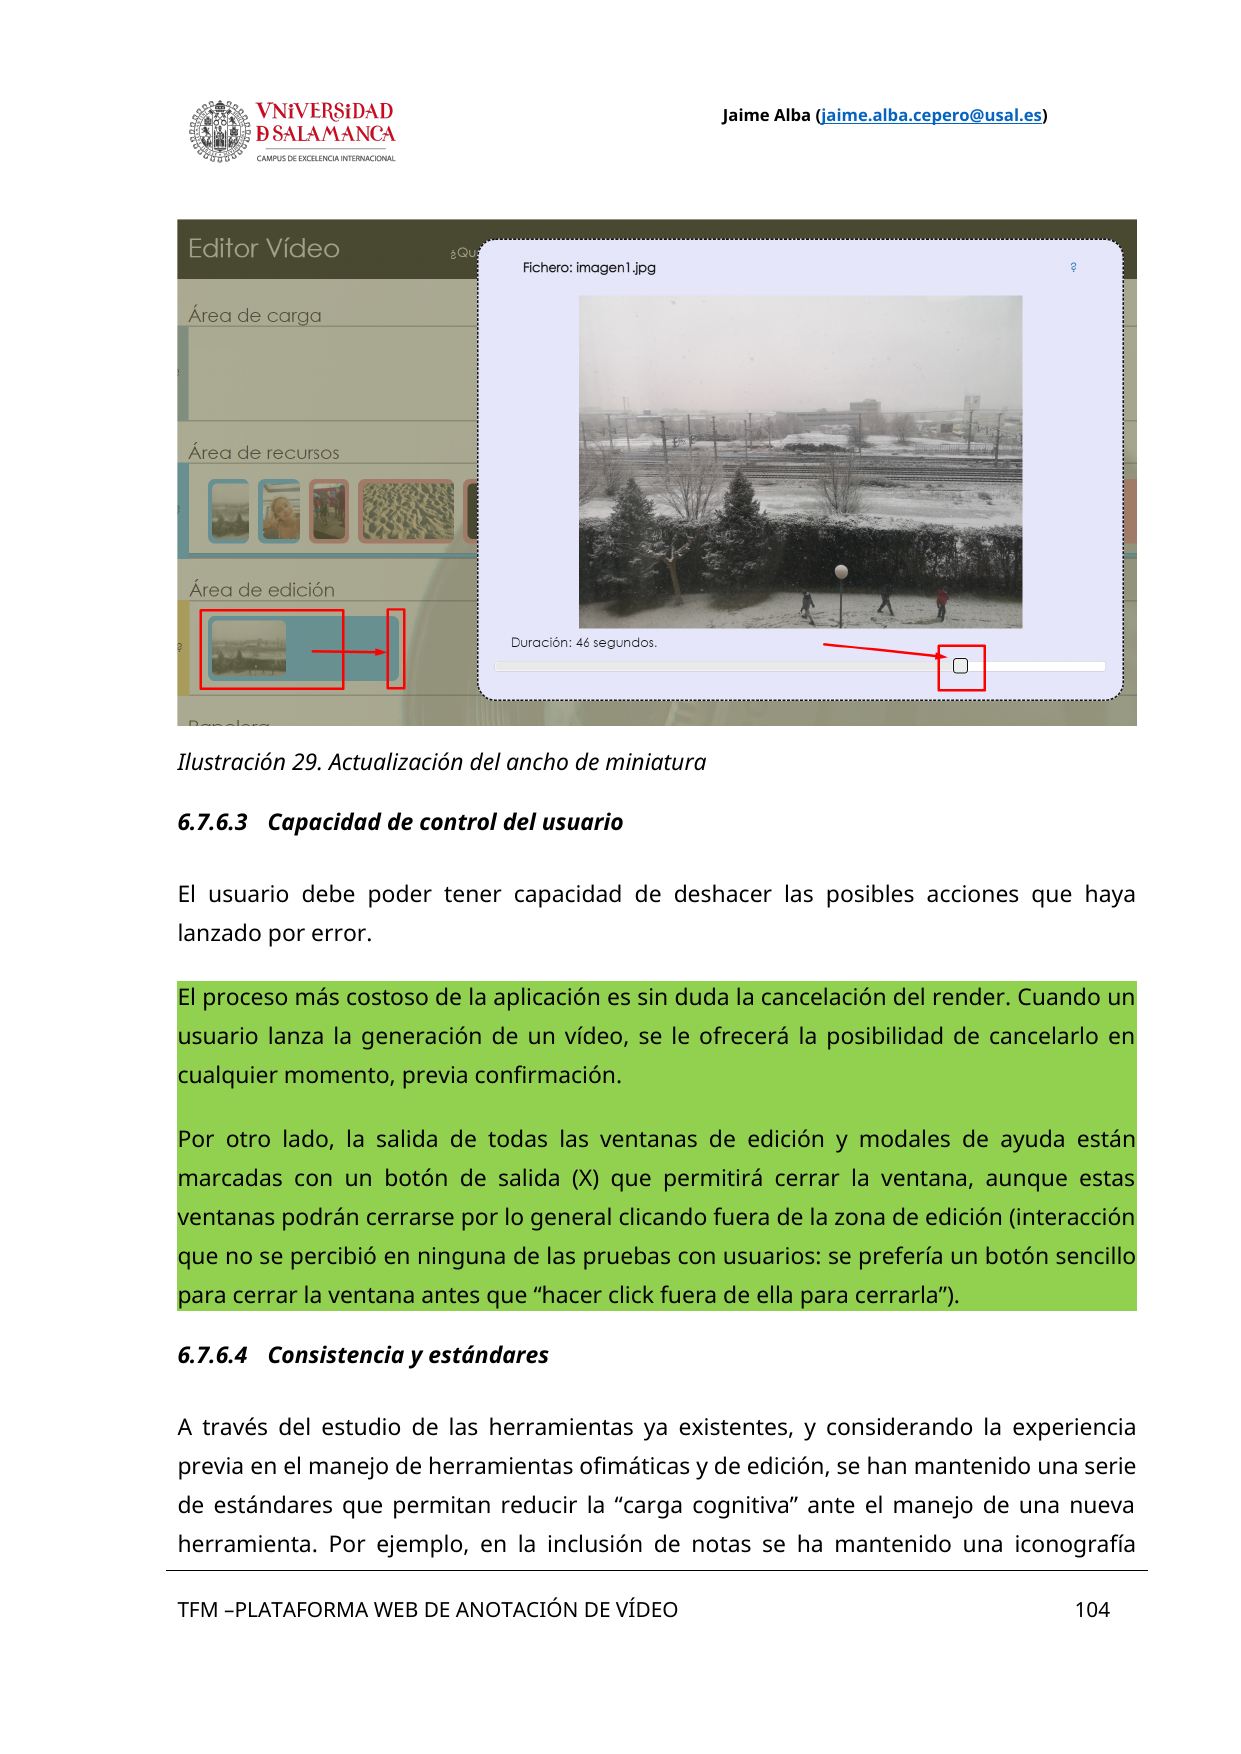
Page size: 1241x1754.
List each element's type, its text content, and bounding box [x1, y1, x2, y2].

text Ilustración 29. Actualización del ancho de miniatura [177, 746, 1137, 777]
text El proceso más costoso de la aplicación es sin duda la cancelación del render. Cuando un usuario lanza la generación de un vídeo, se le ofrecerá la posibilidad de cancelarlo en cualquier momento, previa confirmación. [177, 981, 1137, 1090]
picture [177, 219, 1137, 726]
subtitle Consistencia y estándares [177, 1339, 1137, 1370]
subtitle Capacidad de control del usuario [177, 806, 1137, 837]
text El usuario debe poder tener capacidad de deshacer las posibles acciones que haya lanzado por error. [177, 878, 1137, 948]
text Por otro lado, la salida de todas las ventanas de edición y modales de ayuda están marcadas con un botón de salida (X) que permitirá cerrar la ventana, aunque estas ventanas podrán cerrarse por lo general clicando fuera de la zona de edición (interacción que no se percibió en ninguna de las pruebas con usuarios: se prefería un botón sencillo para cerrar la ventana antes que “hacer click fuera de ella para cerrarla”). [177, 1123, 1137, 1311]
picture [188, 99, 397, 163]
